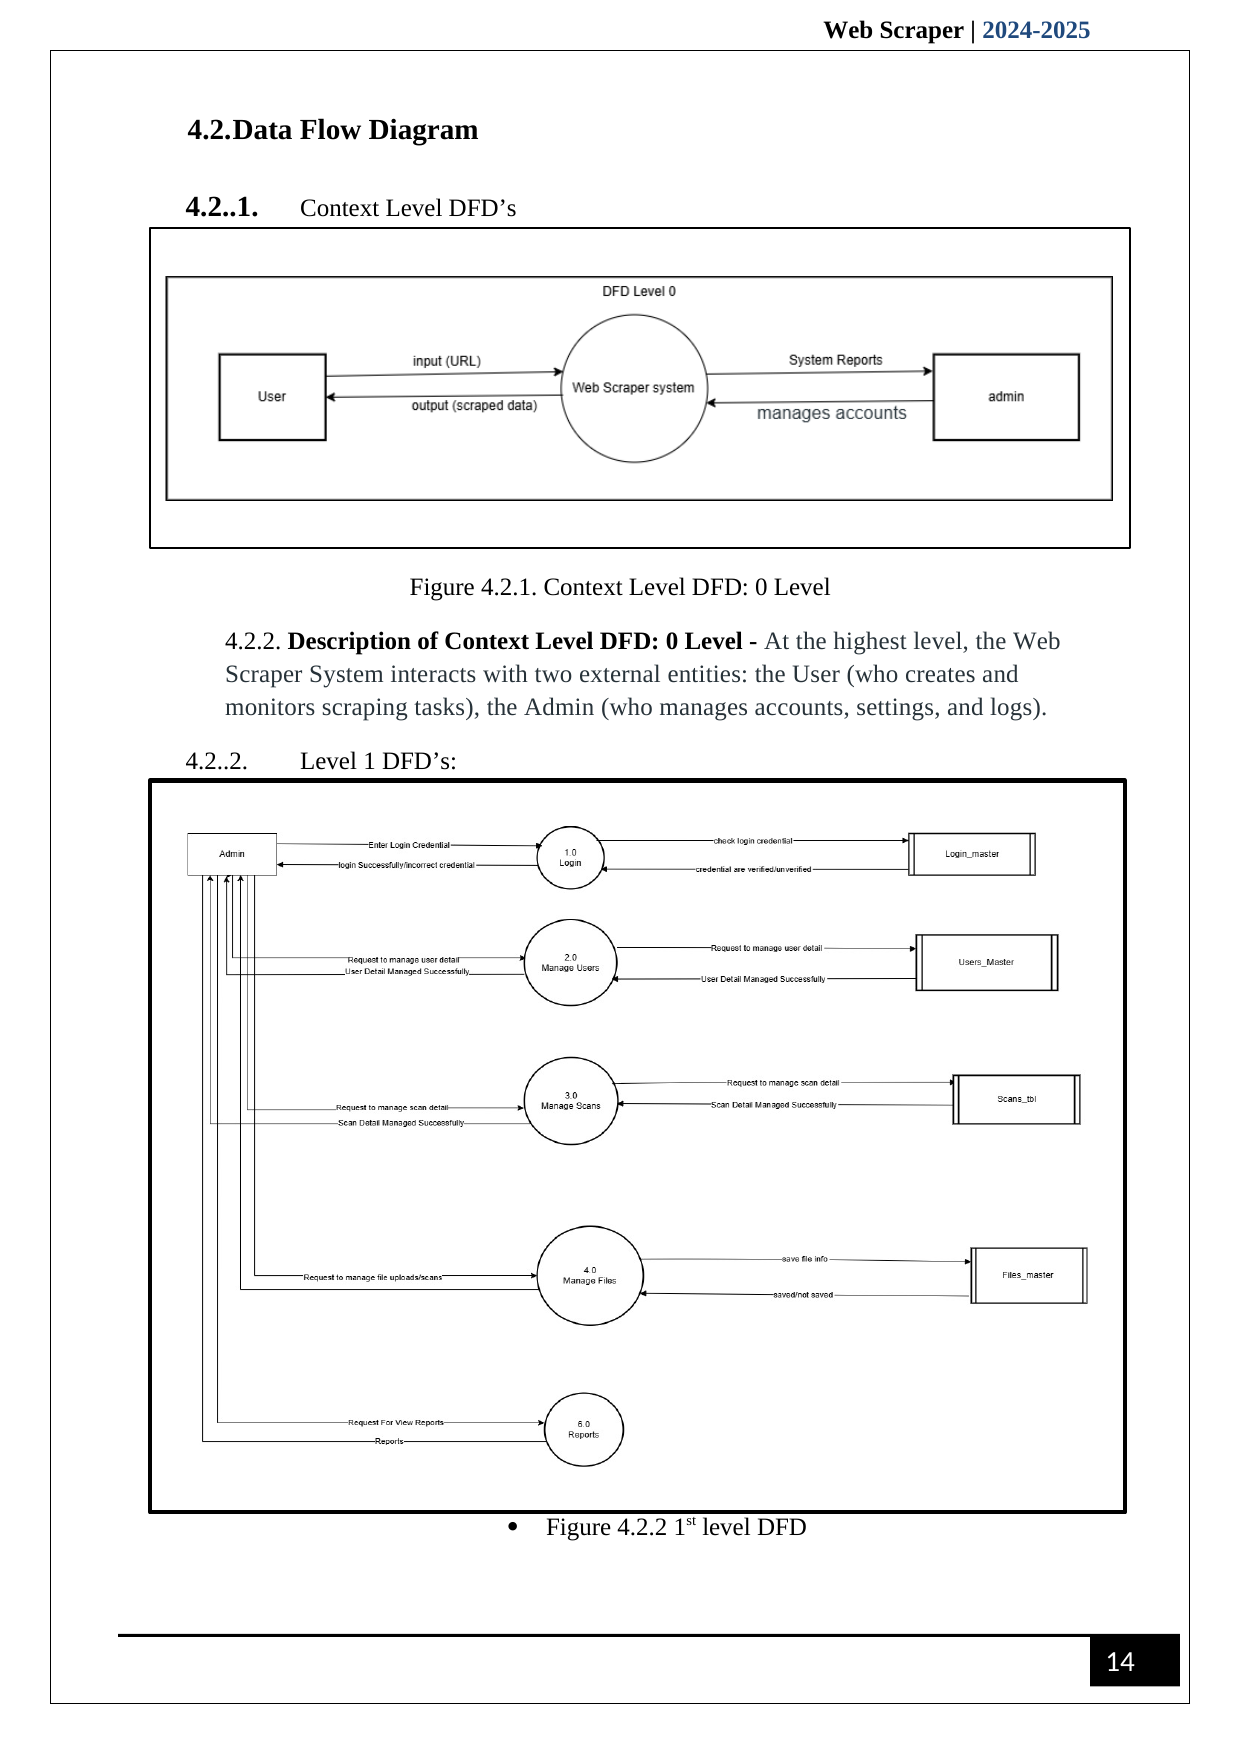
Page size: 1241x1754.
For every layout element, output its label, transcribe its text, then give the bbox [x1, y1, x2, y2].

list Context Level DFD’s [185, 189, 1090, 223]
picture [187, 826, 1088, 1467]
picture [165, 276, 1113, 501]
list Figure 4.2.2 1st level DFD [225, 1514, 1090, 1541]
text Figure 4.2.1. Context Level DFD: 0 Level [150, 572, 1090, 601]
text 4.2.2. Description of Context Level DFD: 0 Level - At the highest level, the Web Scraper System interacts with two external entities: the User (who creates and monitors scraping tasks), the Admin (who manages accounts, settings, and logs). [225, 626, 1090, 721]
list Data Flow Diagram [187, 112, 1090, 146]
list Level 1 DFD’s: [185, 746, 1090, 774]
